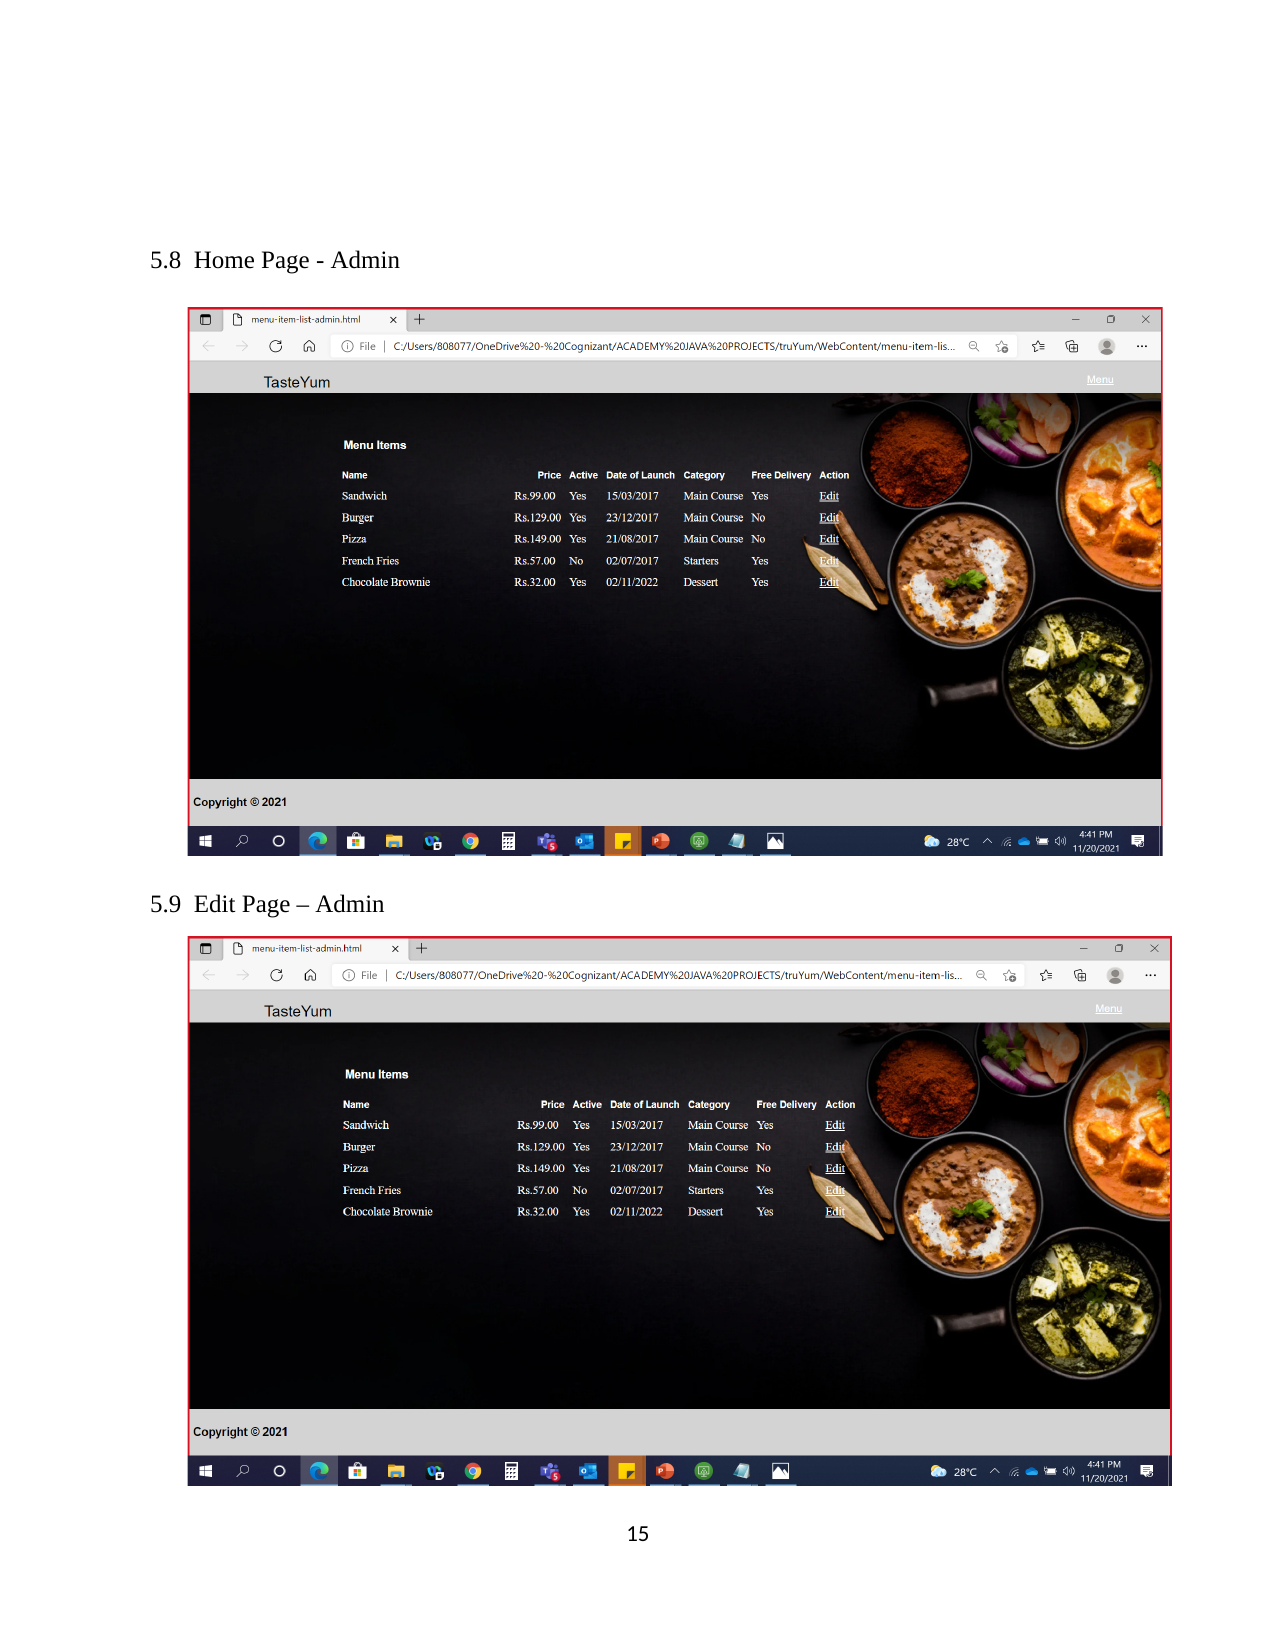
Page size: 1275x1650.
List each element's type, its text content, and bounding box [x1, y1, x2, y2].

picture [187, 936, 1172, 1486]
list Home Page - Admin [150, 245, 1125, 274]
list Edit Page – Admin [150, 889, 1125, 918]
picture [187, 307, 1163, 856]
